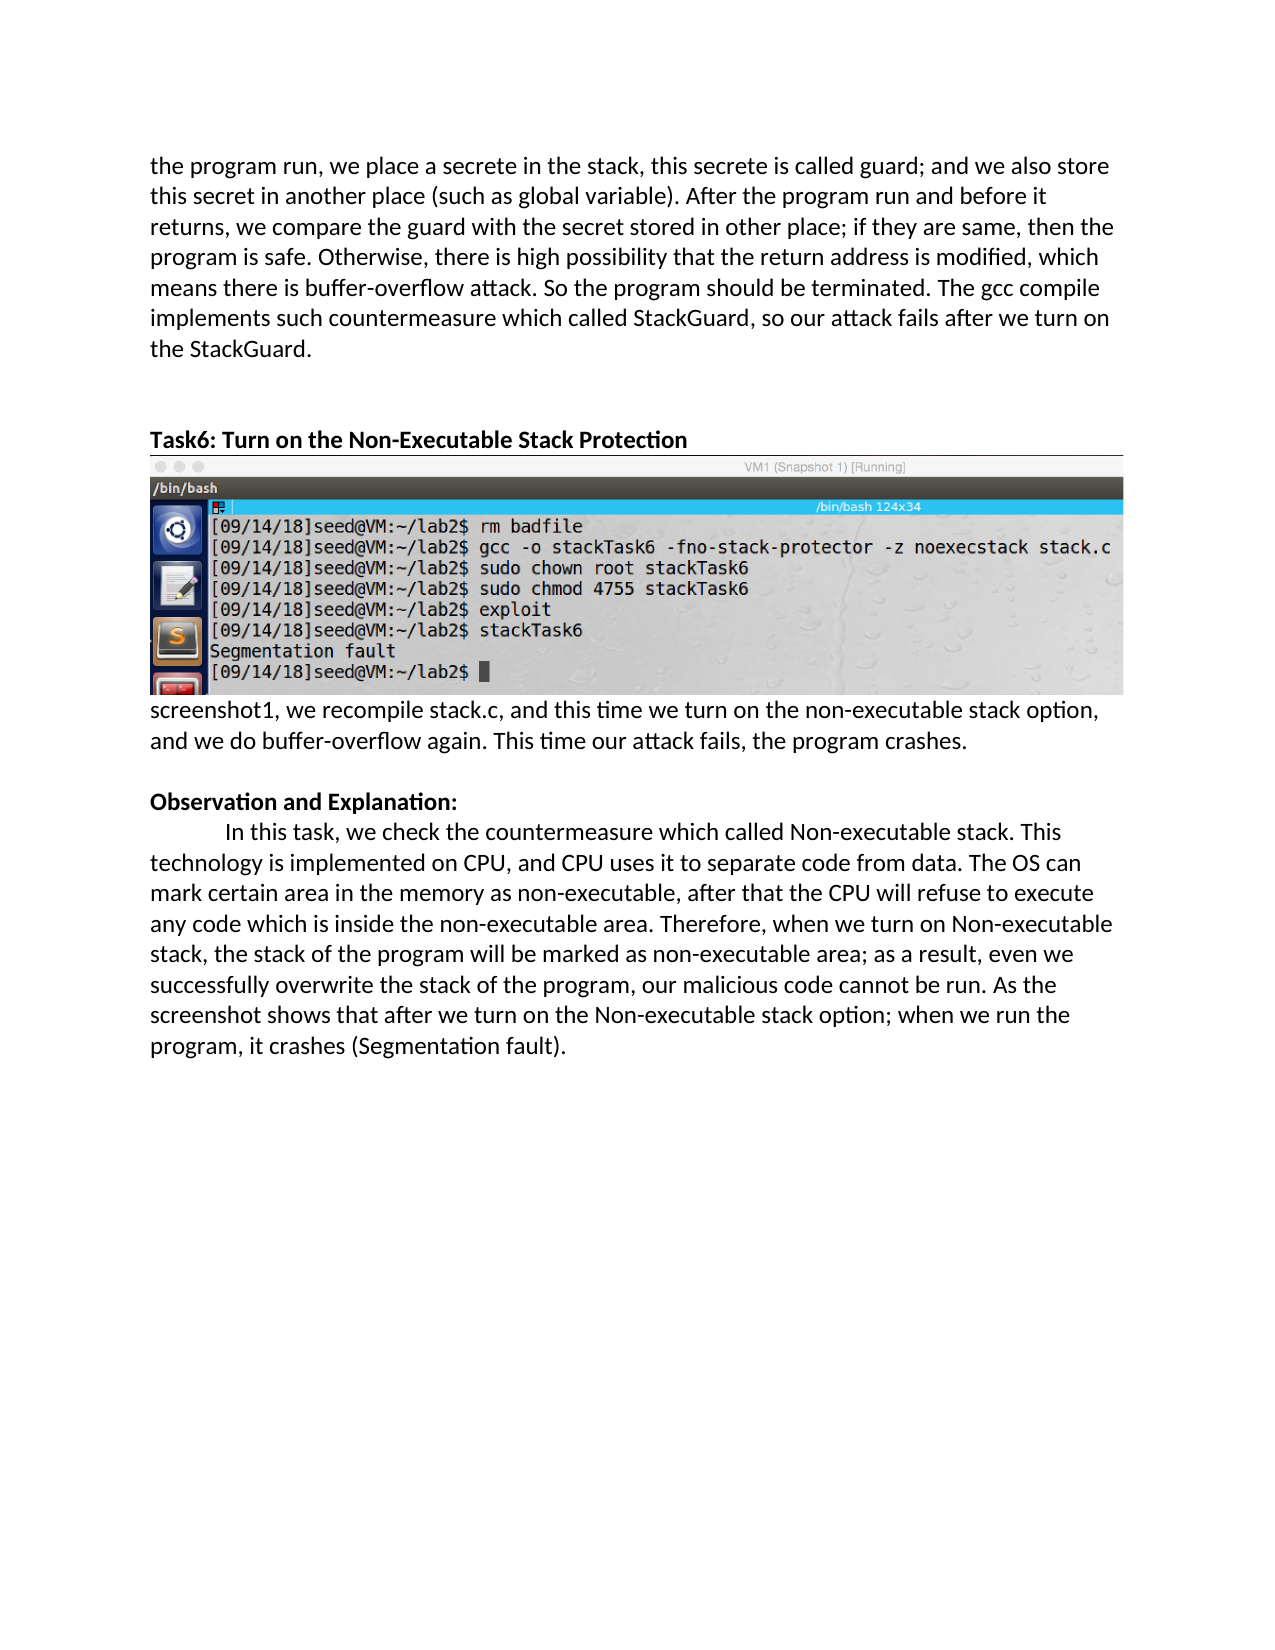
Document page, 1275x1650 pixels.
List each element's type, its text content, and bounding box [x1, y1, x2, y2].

text Task6: Turn on the Non-Executable Stack Protection [150, 425, 1125, 455]
text screenshot1, we recompile stack.c, and this time we turn on the non-executable stack option, and we do buffer-overflow again. This time our attack fails, the program crashes. [150, 694, 1125, 755]
text In this task, we check the countermeasure which called Non-executable stack. This technology is implemented on CPU, and CPU uses it to separate code from data. The OS can mark certain area in the memory as non-executable, after that the CPU will refuse to execute any code which is inside the non-executable area. Therefore, when we turn on Non-executable stack, the stack of the program will be marked as non-executable area; as a result, even we successfully overwrite the stack of the program, our malicious code cannot be run. As the screenshot shows that after we turn on the Non-executable stack option; when we run the program, it crashes (Segmentation fault). [150, 816, 1125, 1061]
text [150, 150, 1125, 364]
picture [150, 455, 1124, 695]
text Observation and Explanation: [150, 786, 1125, 816]
